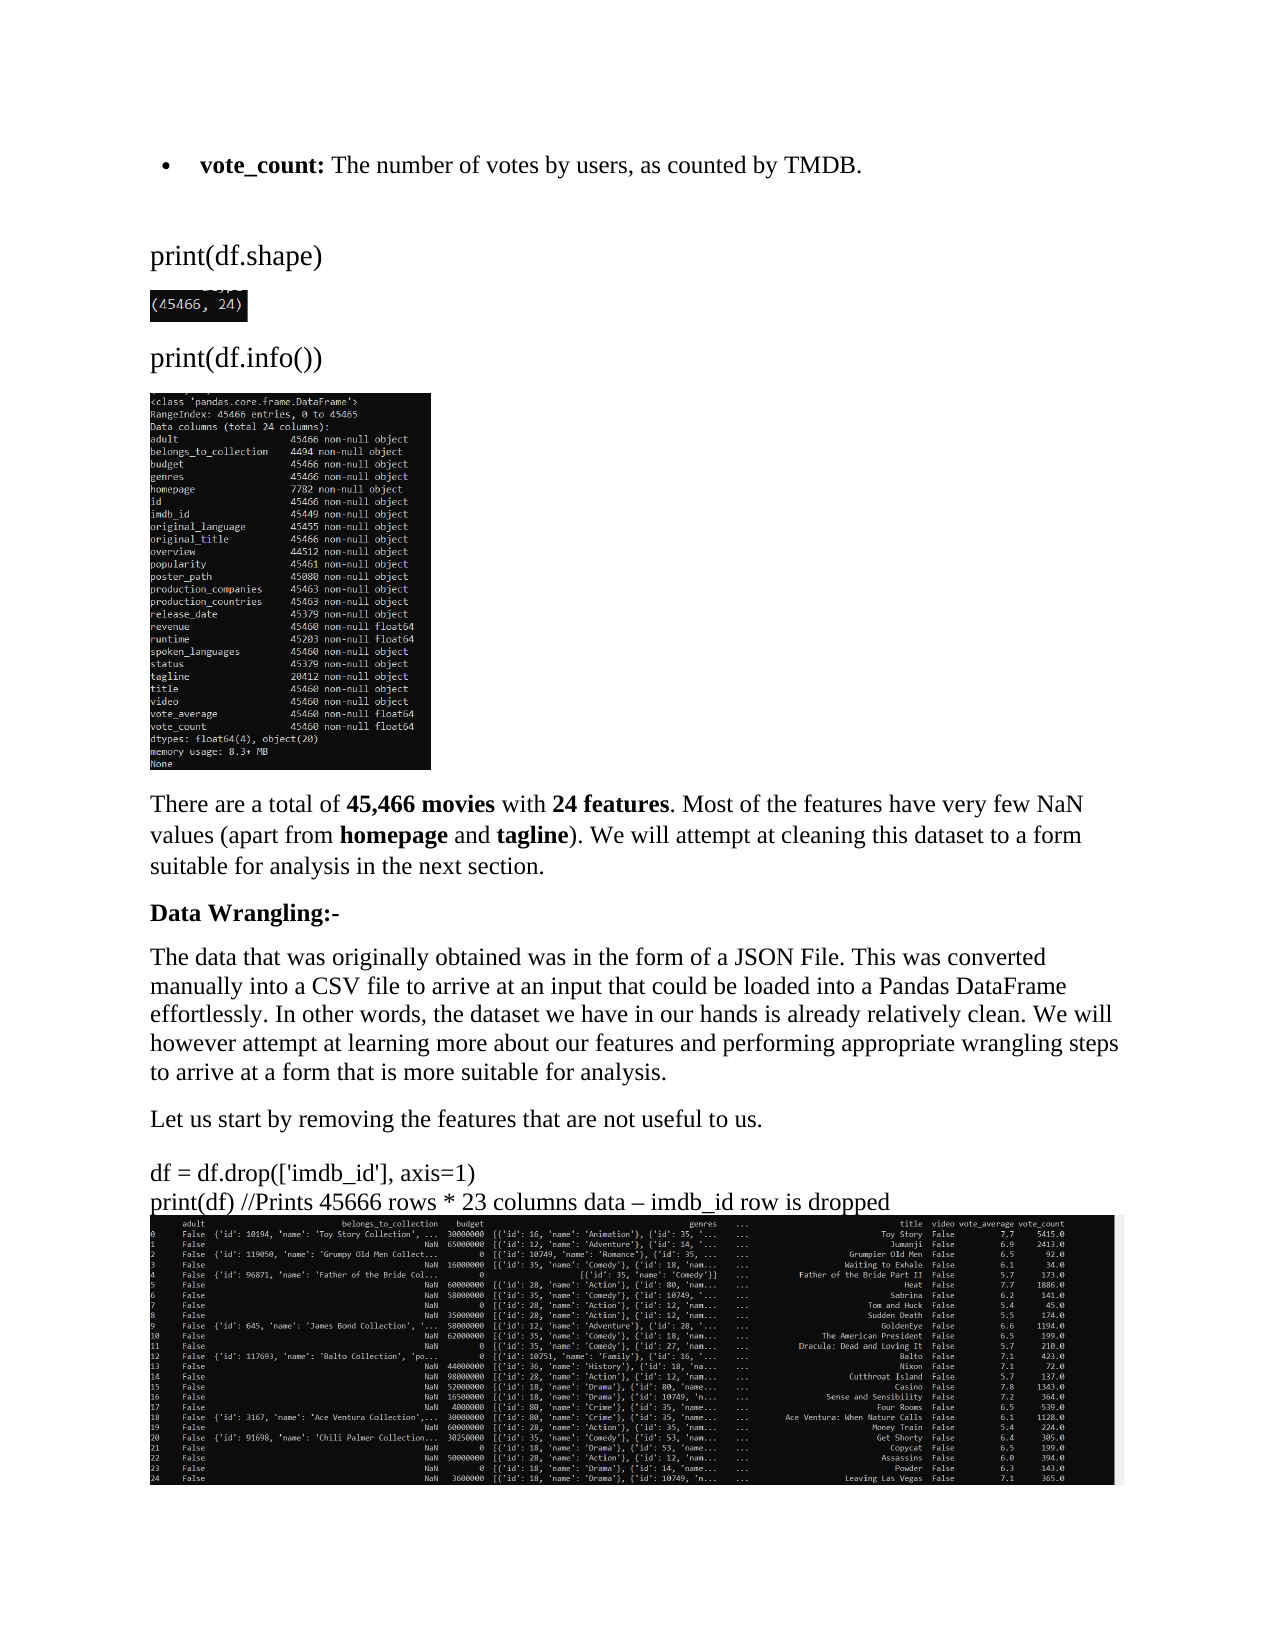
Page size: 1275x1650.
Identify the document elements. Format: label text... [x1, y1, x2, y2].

text print(df.shape) [150, 238, 1125, 271]
text The data that was originally obtained was in the form of a JSON File. This was converted manually into a CSV file to arrive at an input that could be loaded into a Pandas DataFrame effortlessly. In other words, the dataset we have in our hands is already relatively clean. We will however attempt at learning more about our features and performing appropriate wrangling steps to arrive at a form that is more suitable for analysis. [150, 942, 1125, 1086]
picture [150, 393, 431, 770]
picture [150, 290, 248, 322]
text There are a total of 45,466 movies with 24 features. Most of the features have very few NaN values (apart from homepage and tagline). We will attempt at cleaning this dataset to a form suitable for analysis in the next section. [150, 789, 1125, 879]
picture [150, 1215, 1125, 1485]
text Let us start by removing the features that are not useful to us. [150, 1104, 1125, 1133]
subtitle Data Wrangling:- [150, 898, 1125, 927]
list vote_count: The number of votes by users, as counted by TMDB. [162, 150, 1075, 179]
text print(df) //Prints 45666 rows * 23 columns data – imdb_id row is dropped [150, 1187, 1125, 1215]
text df = df.drop(['imdb_id'], axis=1) [150, 1158, 1125, 1187]
text print(df.info()) [150, 340, 1125, 374]
